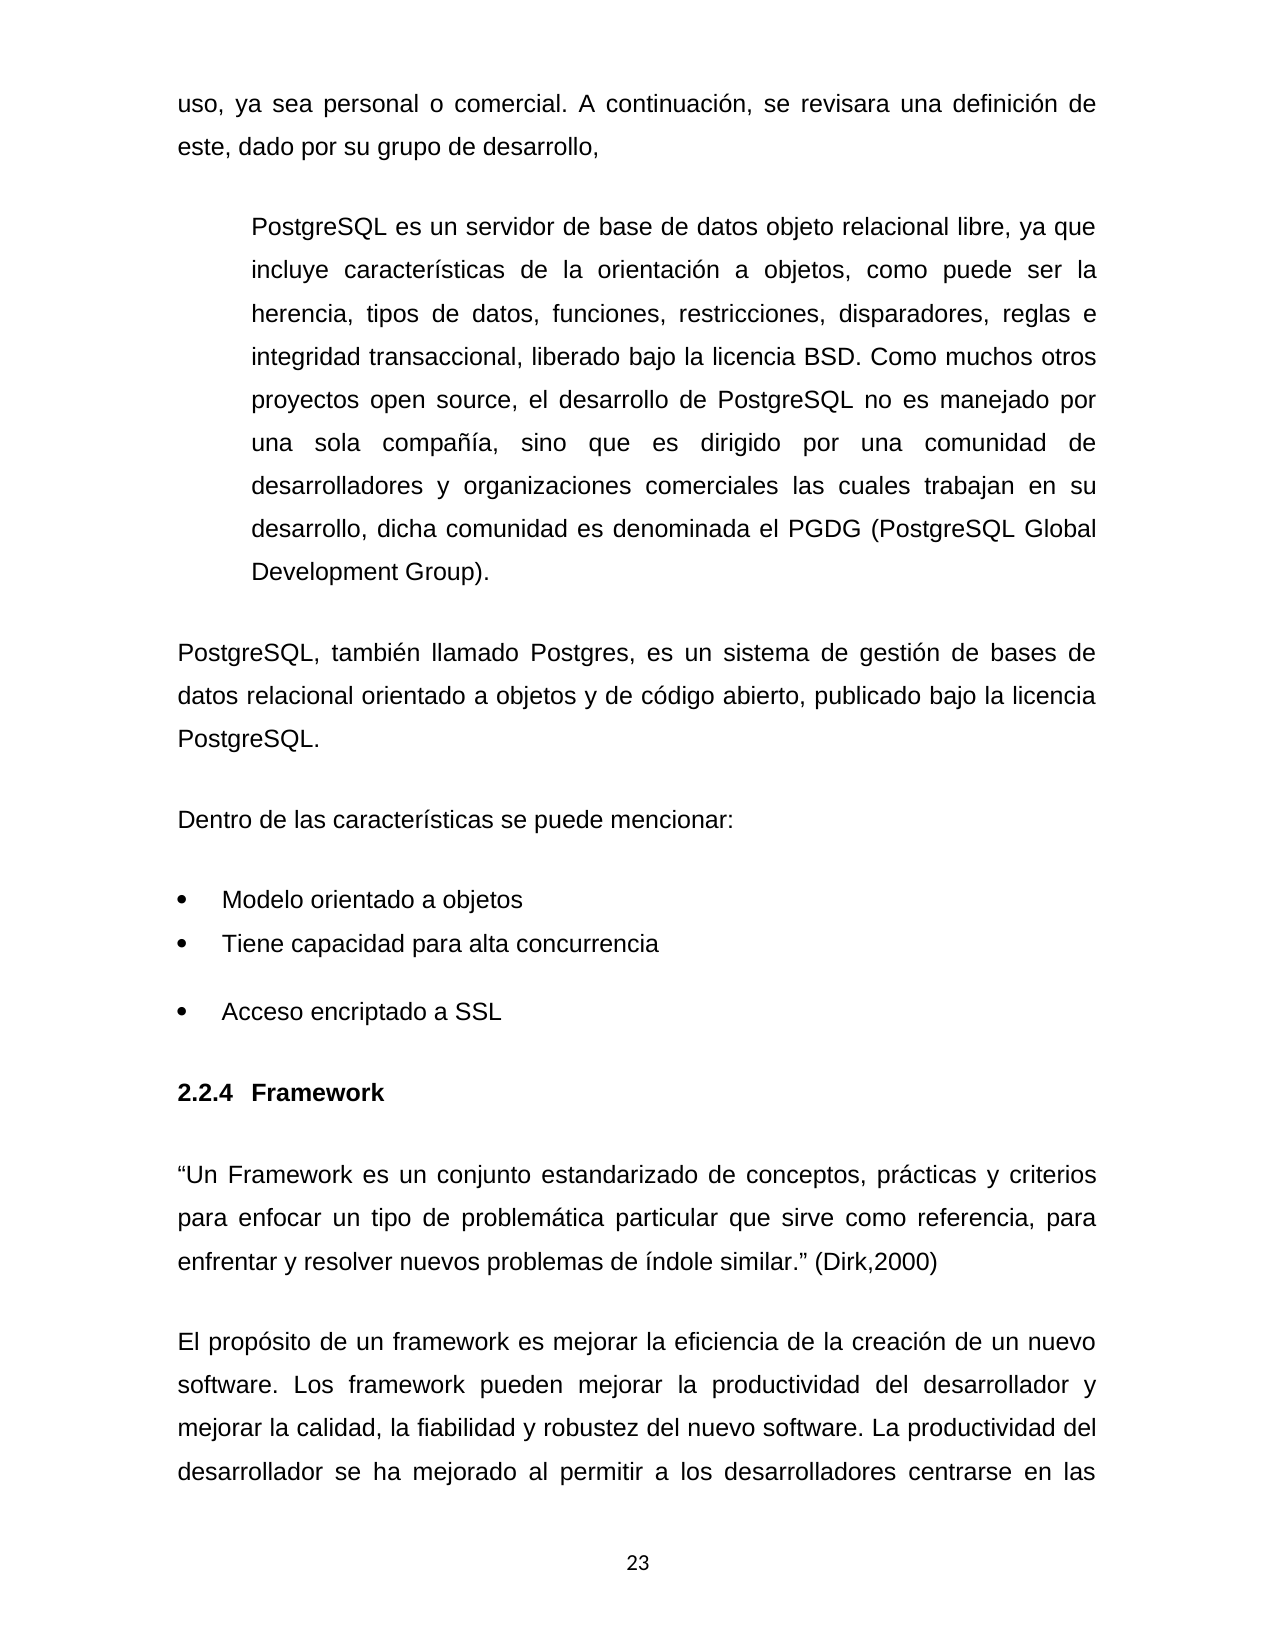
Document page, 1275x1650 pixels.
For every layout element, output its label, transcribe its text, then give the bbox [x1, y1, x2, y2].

list Acceso encriptado a SSL [177, 997, 1098, 1026]
text Dentro de las características se puede mencionar: [177, 805, 1098, 834]
text PostgreSQL, también llamado Postgres, es un sistema de gestión de bases de datos relacional orientado a objetos y de código abierto, publicado bajo la licencia PostgreSQL. [177, 638, 1098, 753]
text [177, 1327, 1098, 1485]
list Modelo orientado a objetos [177, 886, 1098, 914]
text “Un Framework es un conjunto estandarizado de conceptos, prácticas y criterios para enfocar un tipo de problemática particular que sirve como referencia, para enfrentar y resolver nuevos problemas de índole similar.” (Dirk,2000) [177, 1160, 1098, 1275]
list Tiene capacidad para alta concurrencia [177, 929, 1098, 958]
list Framework [177, 1078, 1098, 1106]
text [177, 89, 1098, 161]
text PostgreSQL es un servidor de base de datos objeto relacional libre, ya que incluye características de la orientación a objetos, como puede ser la herencia, tipos de datos, funciones, restricciones, disparadores, reglas e integridad transaccional, liberado bajo la licencia BSD. Como muchos otros proyectos open source, el desarrollo de PostgreSQL no es manejado por una sola compañía, sino que es dirigido por una comunidad de desarrolladores y organizaciones comerciales las cuales trabajan en su desarrollo, dicha comunidad es denominada el PGDG (PostgreSQL Global Development Group). [251, 212, 1098, 586]
